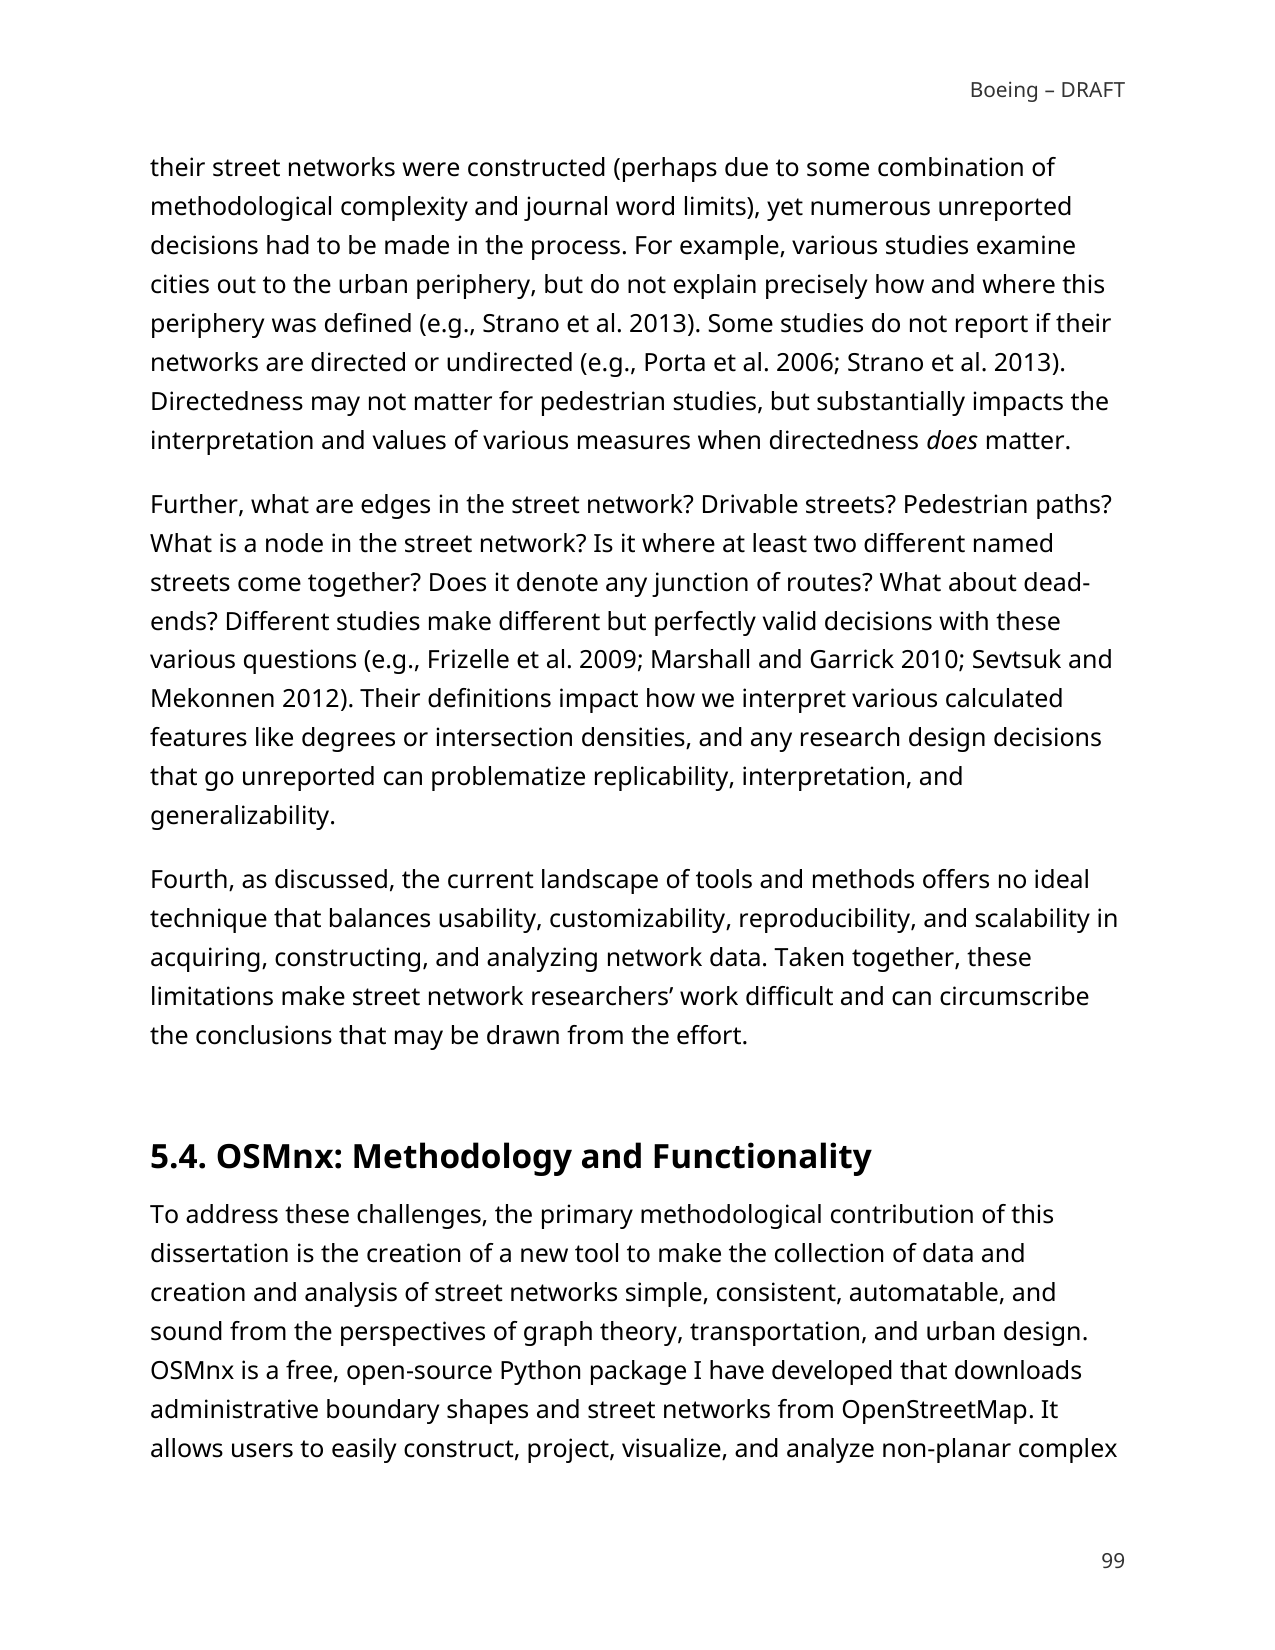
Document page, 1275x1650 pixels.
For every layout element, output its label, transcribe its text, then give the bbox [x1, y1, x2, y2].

text Further, what are edges in the street network? Drivable streets? Pedestrian paths? What is a node in the street network? Is it where at least two different named streets come together? Does it denote any junction of routes? What about dead-ends? Different studies make different but perfectly valid decisions with these various questions (e.g., Frizelle et al. 2009; Marshall and Garrick 2010; Sevtsuk and Mekonnen 2012). Their definitions impact how we interpret various calculated features like degrees or intersection densities, and any research design decisions that go unreported can problematize replicability, interpretation, and generalizability. [150, 487, 1125, 832]
subtitle OSMnx: Methodology and Functionality [150, 1132, 1125, 1178]
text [150, 150, 1125, 457]
text Fourth, as discussed, the current landscape of tools and methods offers no ideal technique that balances usability, customizability, reproducibility, and scalability in acquiring, constructing, and analyzing network data. Taken together, these limitations make street network researchers’ work difficult and can circumscribe the conclusions that may be drawn from the effort. [150, 862, 1125, 1052]
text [150, 1197, 1125, 1465]
